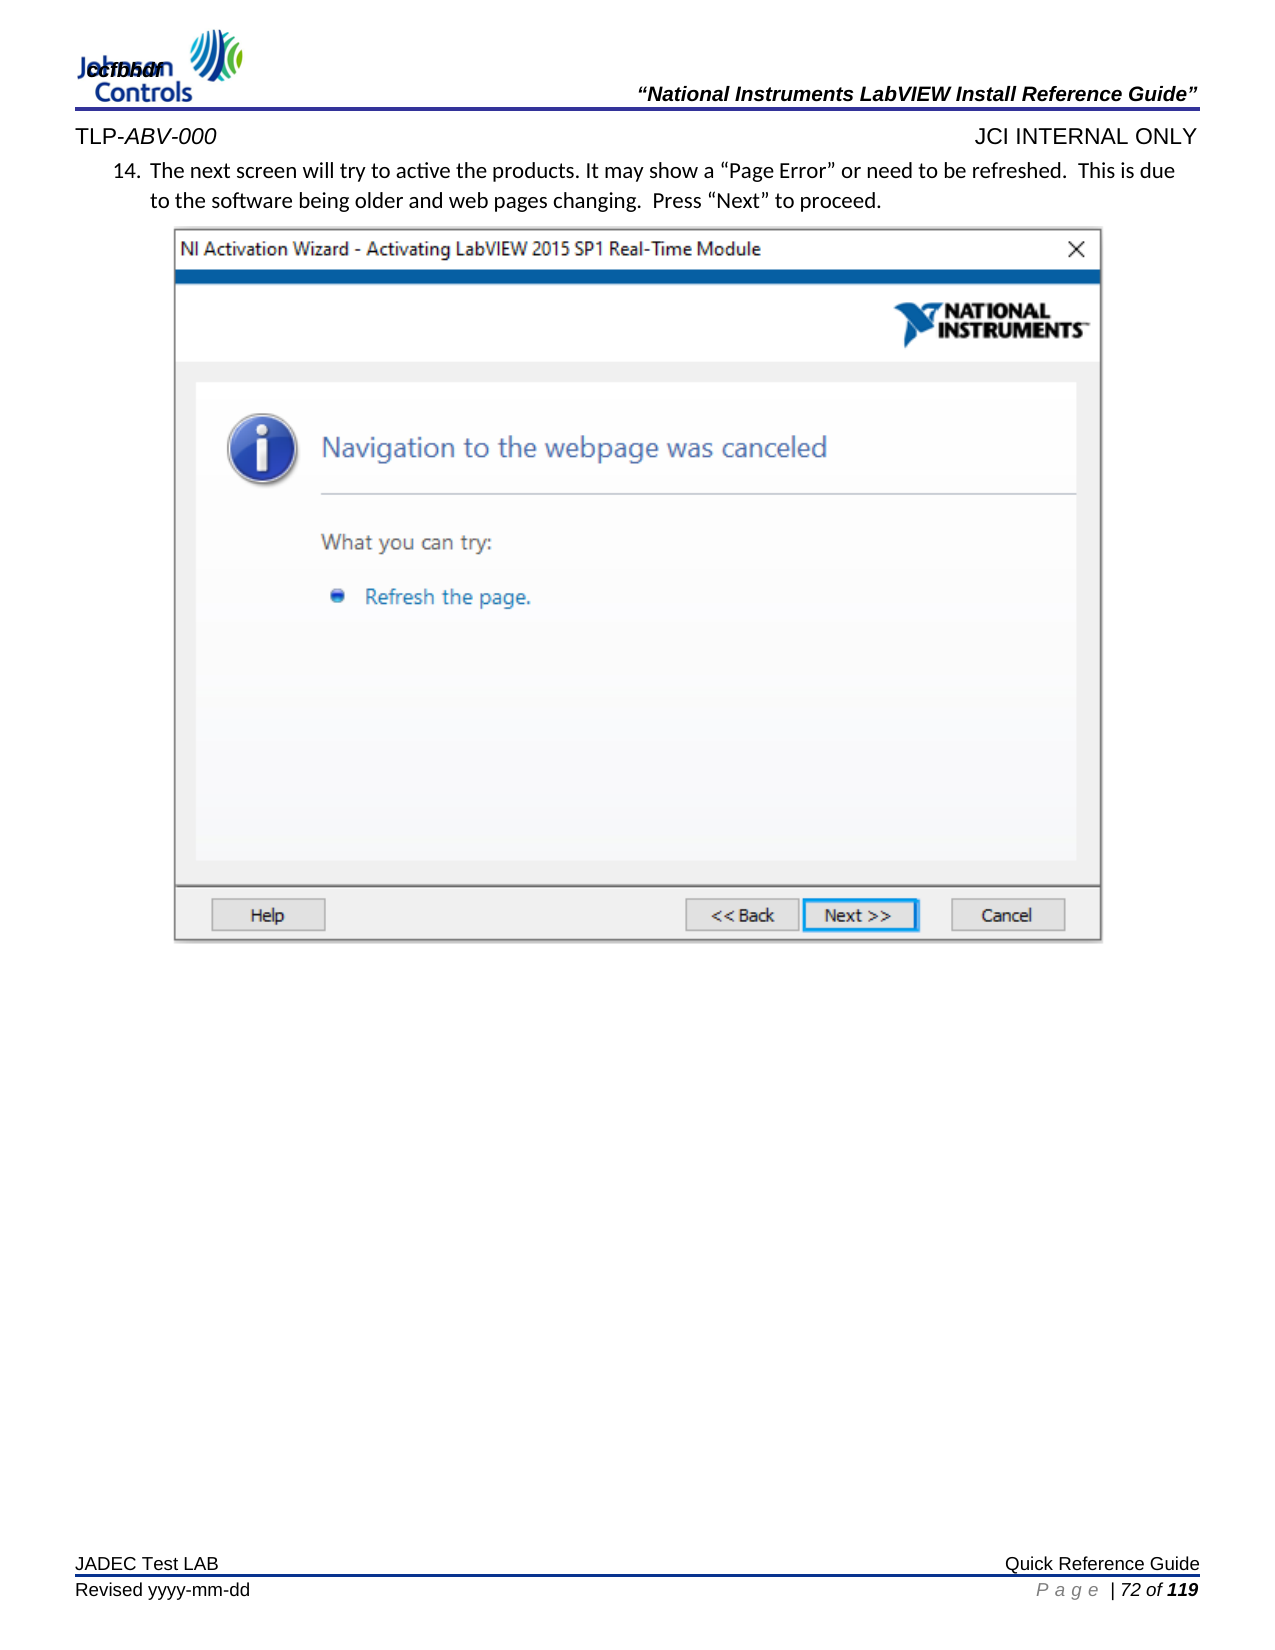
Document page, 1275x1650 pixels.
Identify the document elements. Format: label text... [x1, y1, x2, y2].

picture [76, 26, 246, 105]
picture [168, 226, 1108, 947]
list The next screen will try to active the products. It may show a “Page Error” or need to be refreshed. This is due to the software being older and web pages changing. Press “Next” to proceed. [112, 156, 1200, 214]
